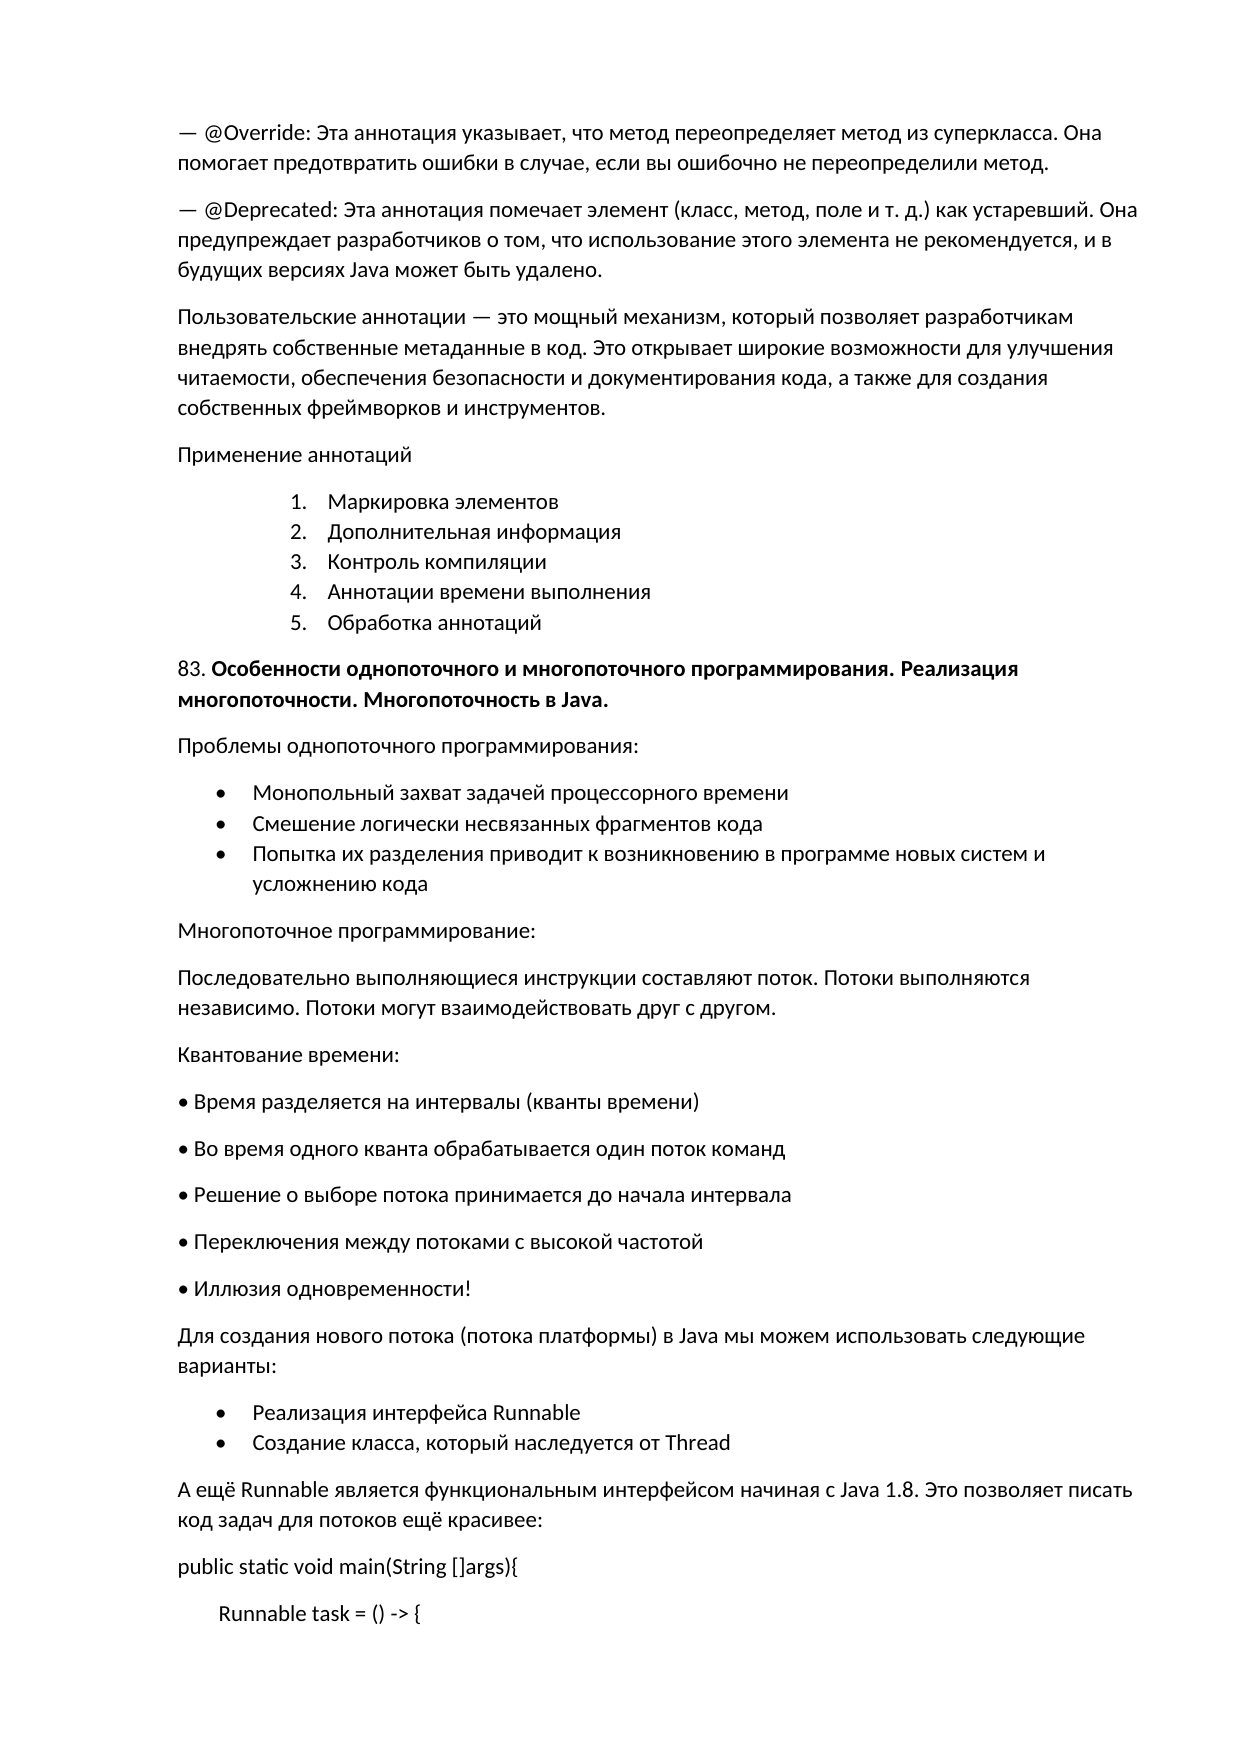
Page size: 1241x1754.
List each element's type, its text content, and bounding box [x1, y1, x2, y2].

list Контроль компиляции [290, 547, 1152, 575]
text Квантование времени: [177, 1040, 1152, 1068]
text • Переключения между потоками с высокой частотой [177, 1227, 1152, 1256]
list Монопольный захват задачей процессорного времени [215, 778, 1152, 807]
list Обработка аннотаций [290, 608, 1152, 636]
text А ещё Runnable является функциональным интерфейсом начиная с Java 1.8. Это позволяет писать код задач для потоков ещё красивее: [177, 1475, 1152, 1534]
text Многопоточное программирование: [177, 916, 1152, 944]
text • Во время одного кванта обрабатывается один поток команд [177, 1134, 1152, 1162]
list Аннотации времени выполнения [290, 577, 1152, 606]
text — @Override: Эта аннотация указывает, что метод переопределяет метод из суперкласса. Она помогает предотвратить ошибки в случае, если вы ошибочно не переопределили метод. [177, 118, 1152, 176]
text • Решение о выборе потока принимается до начала интервала [177, 1181, 1152, 1209]
text • Иллюзия одновременности! [177, 1274, 1152, 1302]
list Реализация интерфейса Runnable [215, 1398, 1152, 1426]
list Попытка их разделения приводит к возникновению в программе новых систем и усложнению кода [215, 839, 1152, 897]
text public static void main(String []args){ [177, 1552, 1152, 1581]
list Дополнительная информация [290, 517, 1152, 545]
text Последовательно выполняющиеся инструкции составляют поток. Потоки выполняются независимо. Потоки могут взаимодействовать друг с другом. [177, 963, 1152, 1021]
text Runnable task = () -> { [177, 1599, 1152, 1627]
text Для создания нового потока (потока платформы) в Java мы можем использовать следующие варианты: [177, 1321, 1152, 1379]
text Проблемы однопоточного программирования: [177, 732, 1152, 760]
text 83. Особенности однопоточного и многопоточного программирования. Реализация многопоточности. Многопоточность в Java. [177, 654, 1152, 713]
list Создание класса, который наследуется от Thread [215, 1428, 1152, 1457]
list Маркировка элементов [290, 487, 1152, 515]
text Пользовательские аннотации — это мощный механизм, который позволяет разработчикам внедрять собственные метаданные в код. Это открывает широкие возможности для улучшения читаемости, обеспечения безопасности и документирования кода, а также для создания собственных фреймворков и инструментов. [177, 302, 1152, 421]
list Смешение логически несвязанных фрагментов кода [215, 809, 1152, 837]
text — @Deprecated: Эта аннотация помечает элемент (класс, метод, поле и т. д.) как устаревший. Она предупреждает разработчиков о том, что использование этого элемента не рекомендуется, и в будущих версиях Java может быть удалено. [177, 195, 1152, 284]
text • Время разделяется на интервалы (кванты времени) [177, 1087, 1152, 1115]
text Применение аннотаций [177, 440, 1152, 468]
